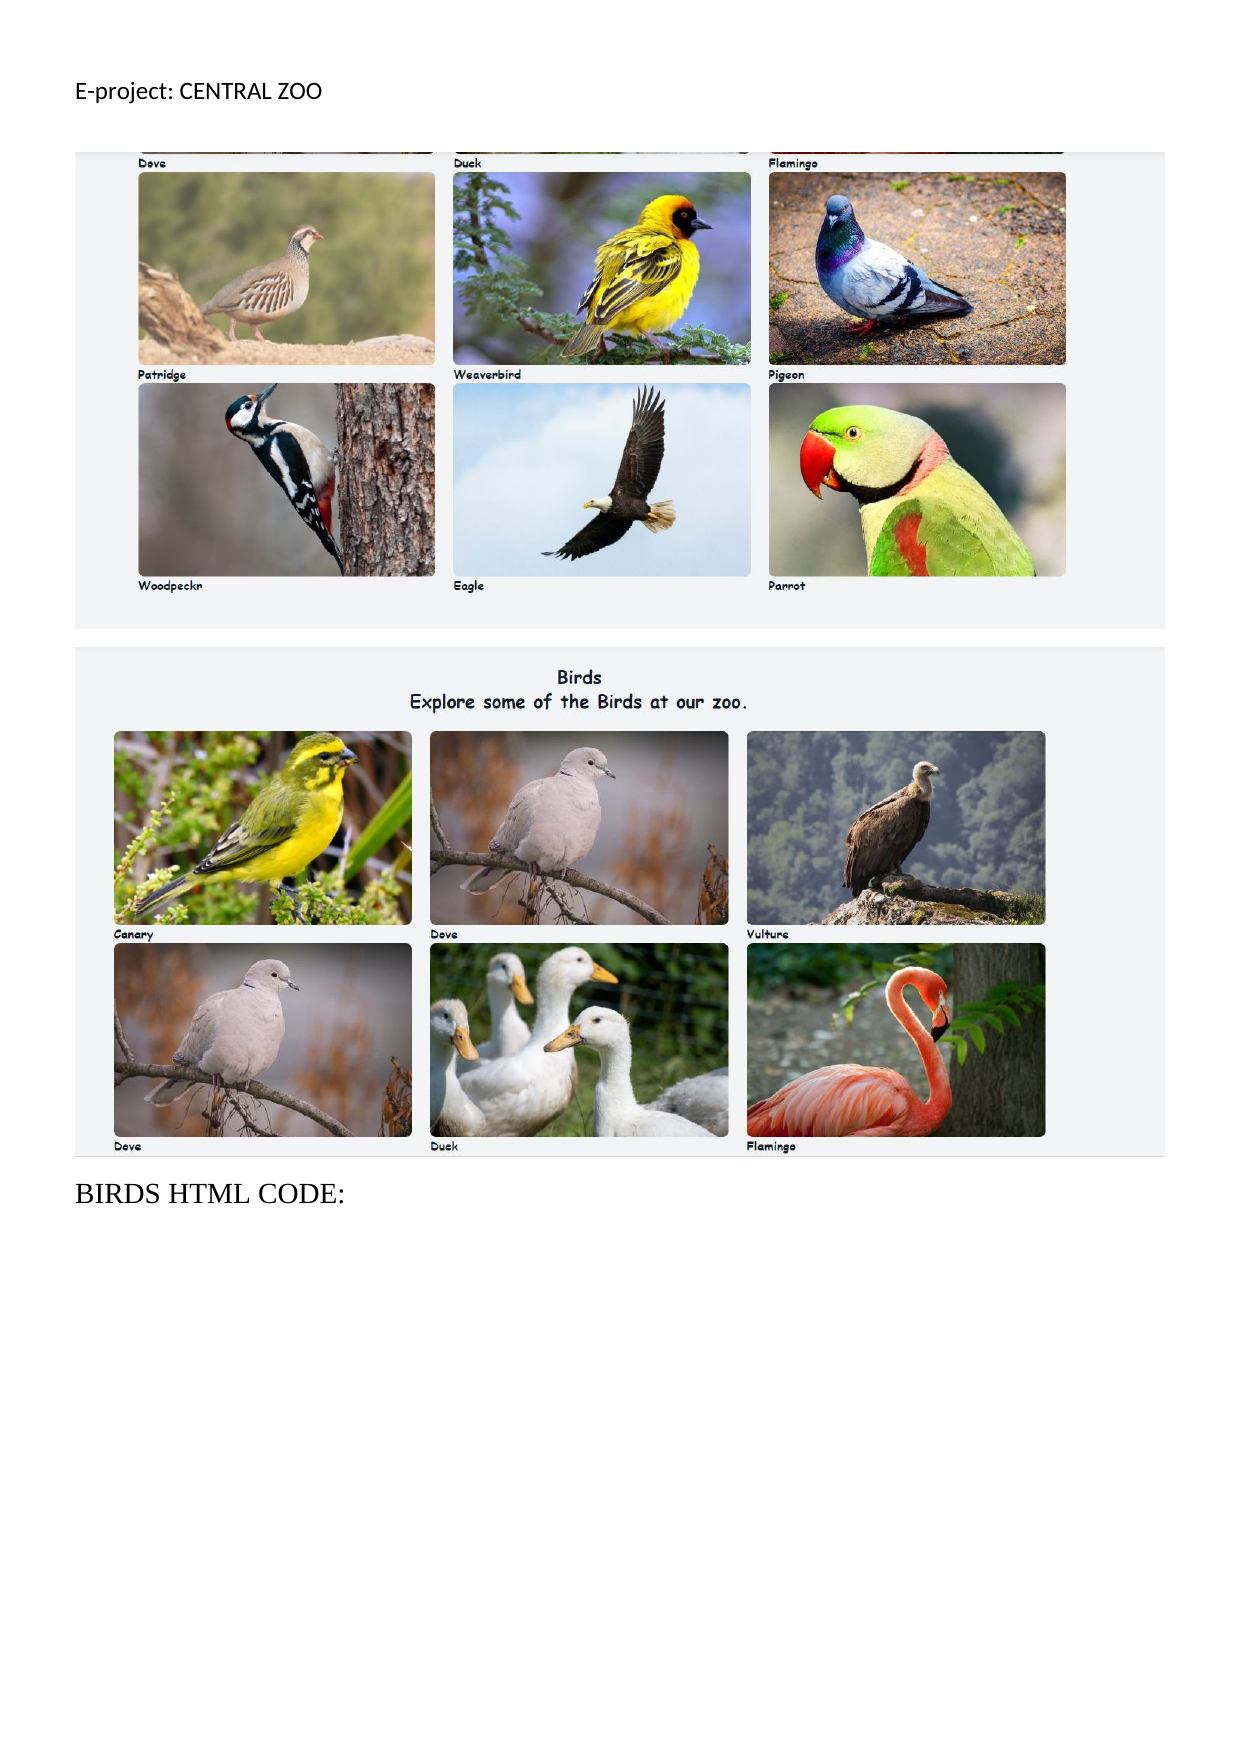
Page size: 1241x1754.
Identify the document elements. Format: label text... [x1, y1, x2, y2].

picture [75, 647, 1166, 1157]
picture [75, 152, 1166, 629]
text BIRDS HTML CODE: [75, 1176, 1165, 1209]
